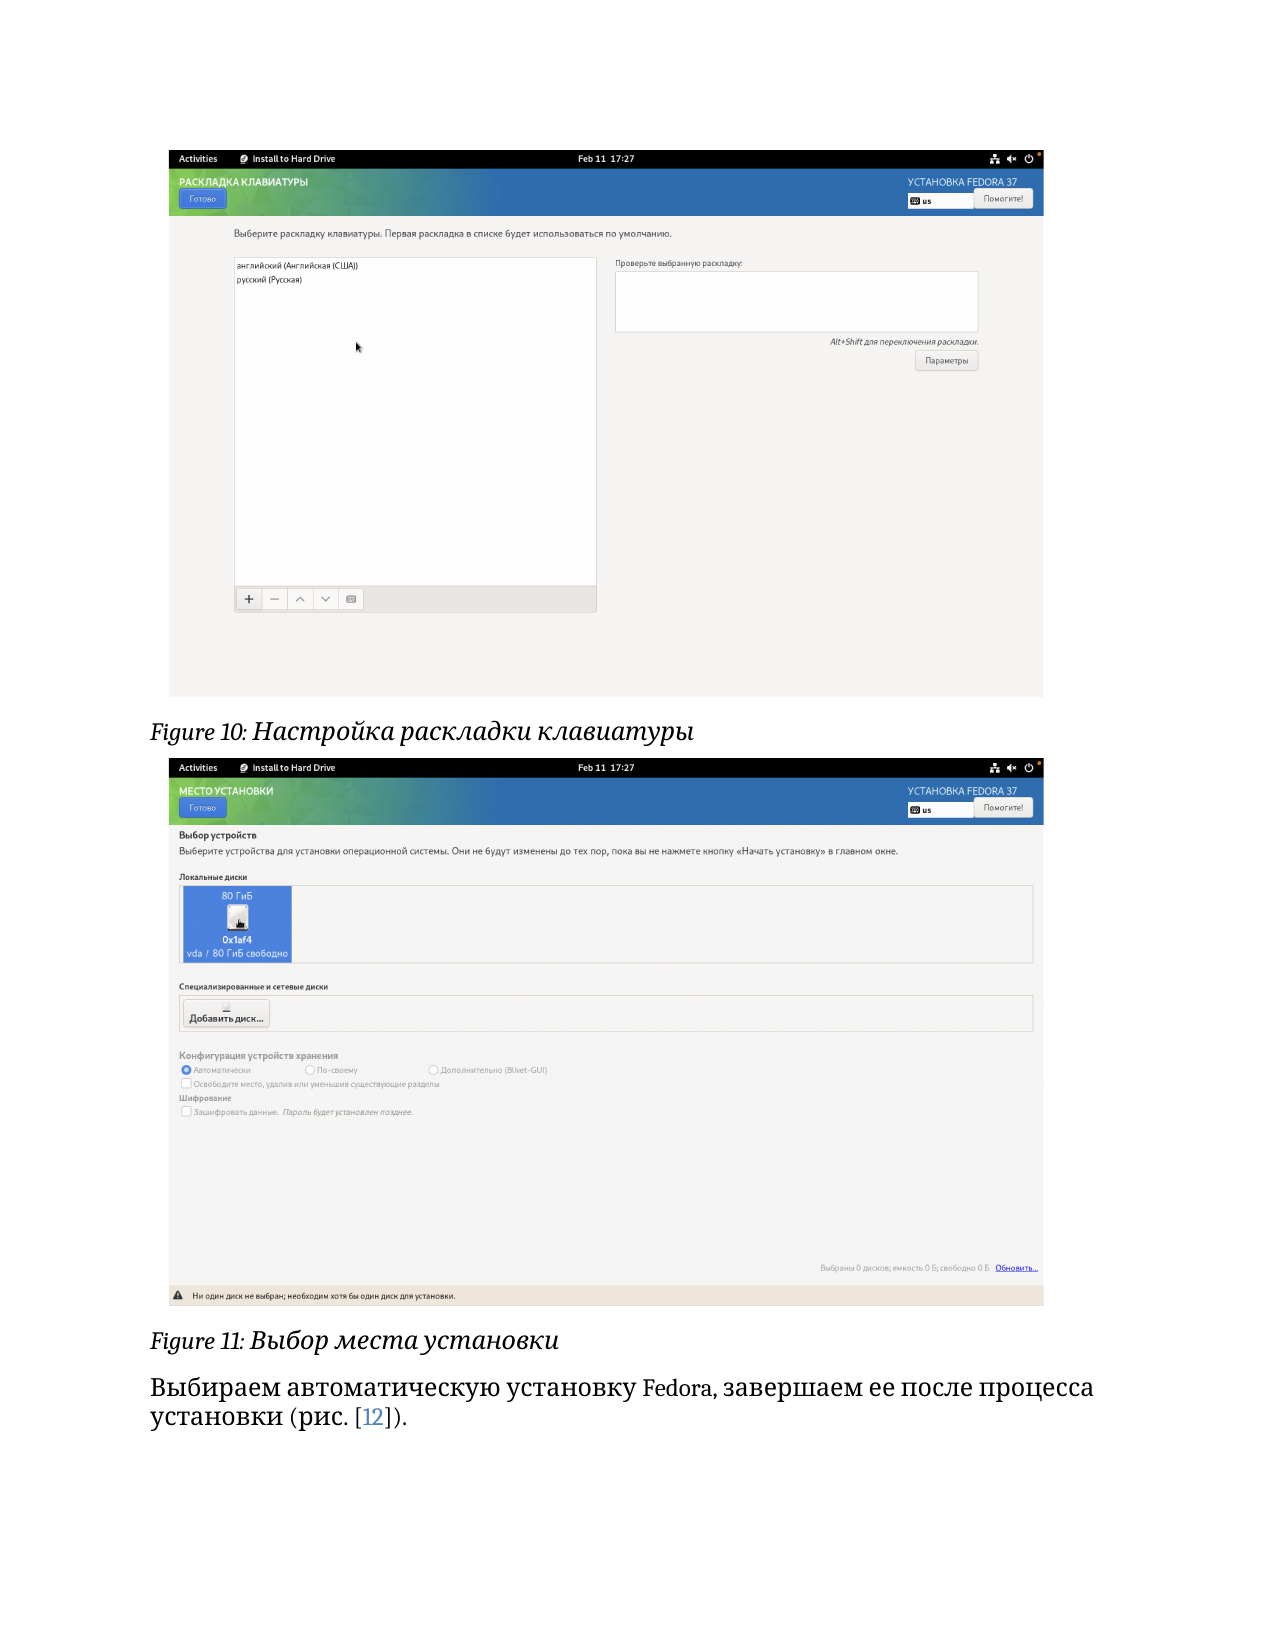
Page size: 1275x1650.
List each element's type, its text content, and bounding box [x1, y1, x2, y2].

picture [168, 758, 1044, 1306]
picture [168, 150, 1044, 697]
text Figure 10: Настройка раскладки клавиатуры [150, 718, 1125, 746]
text Figure 11: Выбор места установки [150, 1327, 1125, 1355]
text Выбираем автоматическую установку Fedora, завершаем ее после процесса установки (рис. [12]). [150, 1374, 1125, 1432]
